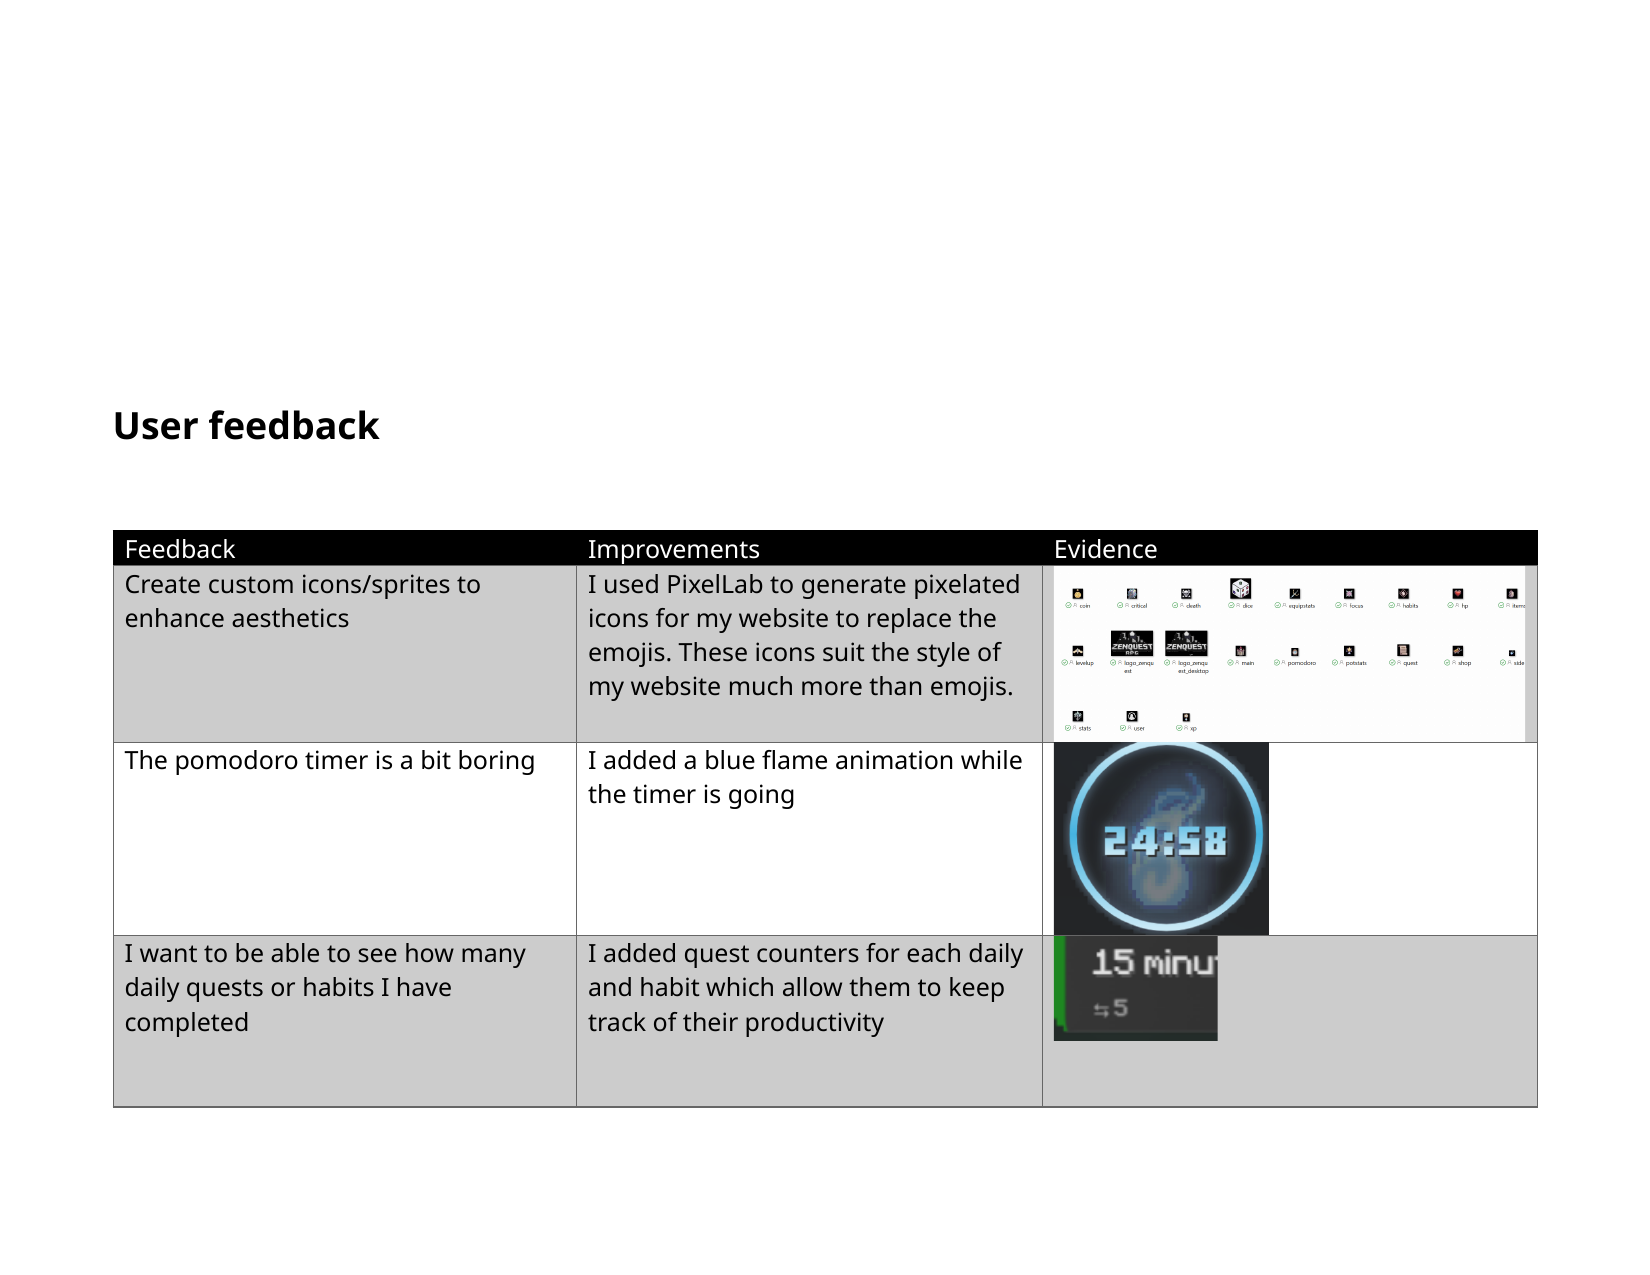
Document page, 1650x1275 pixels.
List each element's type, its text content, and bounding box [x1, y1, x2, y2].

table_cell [114, 936, 576, 1106]
table_cell [1043, 743, 1053, 935]
table_cell Create custom icons/sprites to enhance aesthetics [114, 566, 576, 742]
table_header Improvements [577, 531, 1042, 565]
table_header Evidence [1043, 531, 1537, 565]
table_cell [577, 936, 1042, 1106]
table_cell [1043, 936, 1537, 1106]
picture [1053, 936, 1218, 1041]
table_cell The pomodoro timer is a bit boring [114, 743, 576, 935]
picture [1053, 566, 1526, 935]
table_cell [1043, 566, 1053, 742]
text User feedback [112, 399, 1537, 450]
table_cell I added a blue flame animation while the timer is going [577, 743, 1042, 935]
table_cell [1526, 566, 1537, 742]
table_cell [1269, 743, 1537, 935]
table_header Feedback [114, 531, 576, 565]
table_cell I used PixelLab to generate pixelated icons for my website to replace the emojis. These icons suit the style of my website much more than emojis. [577, 566, 1042, 742]
